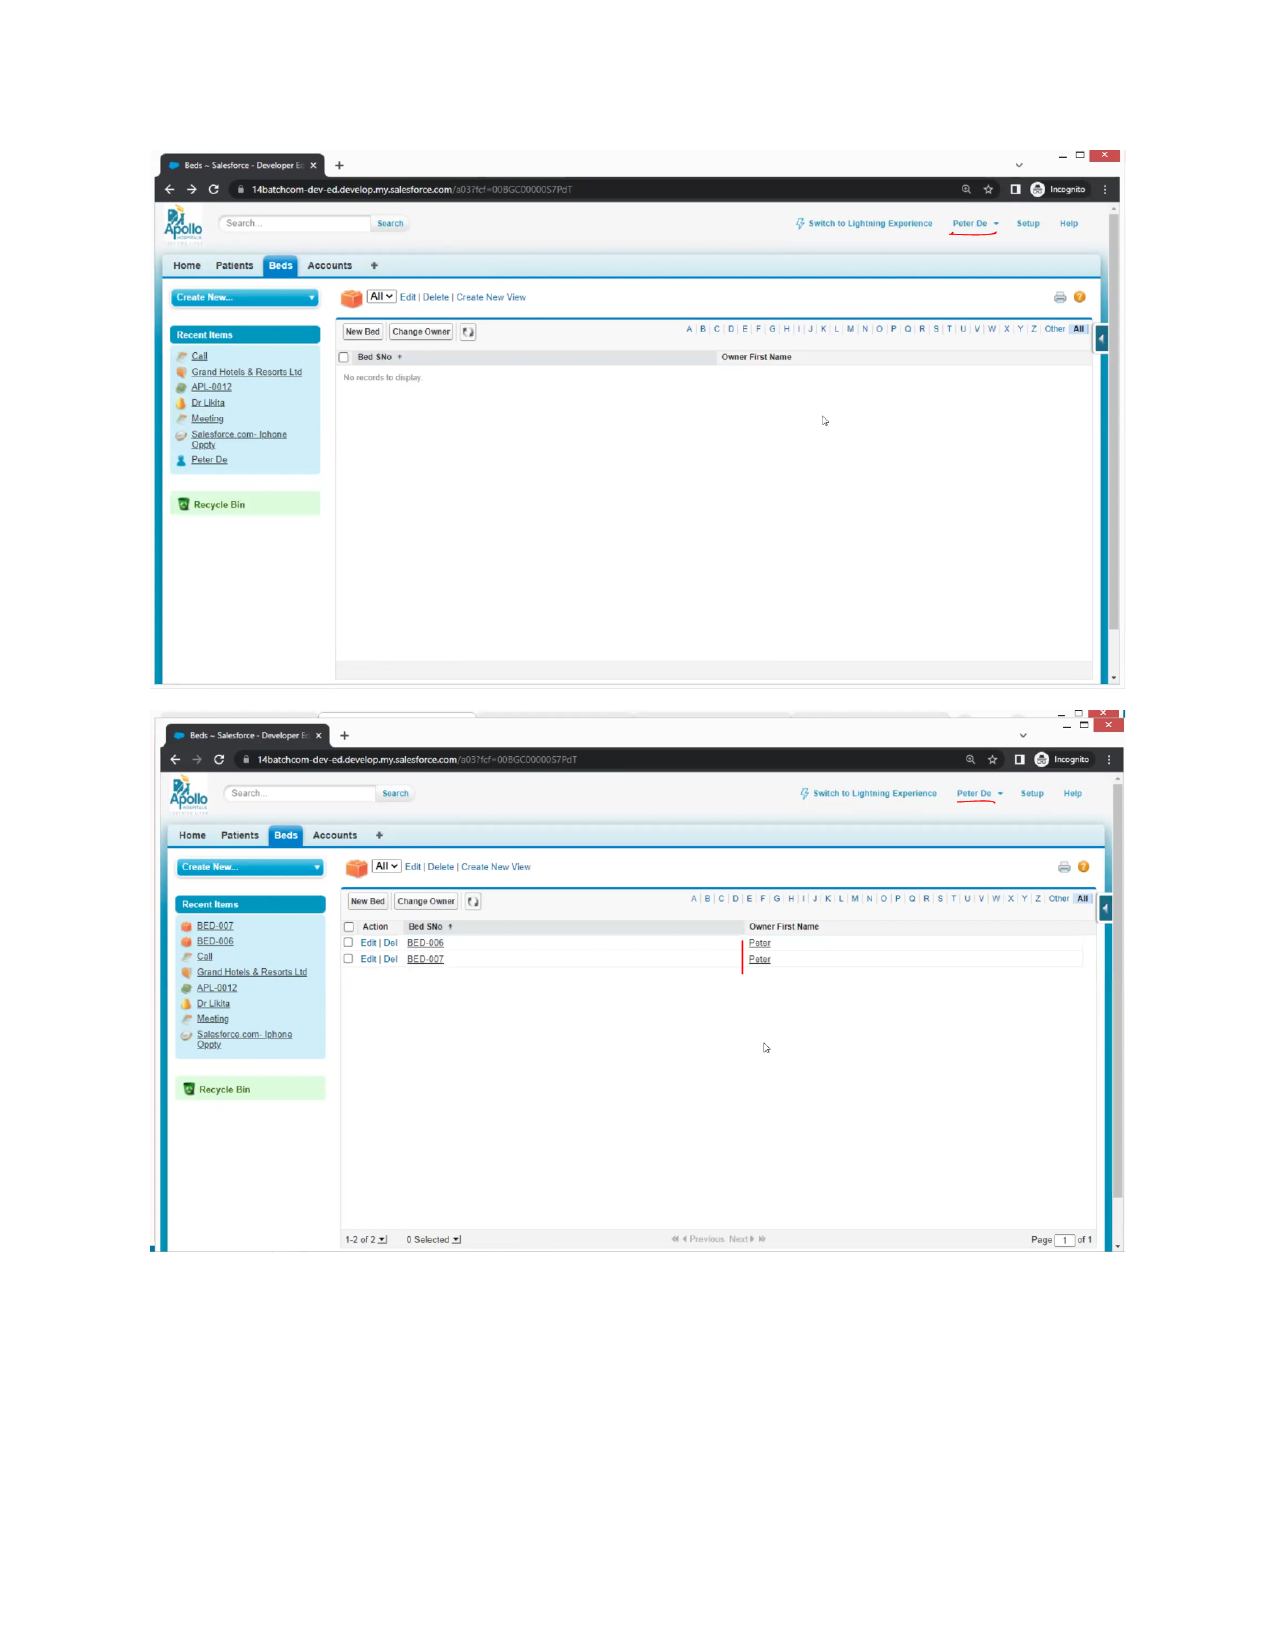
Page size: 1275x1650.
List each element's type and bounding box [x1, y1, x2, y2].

picture [150, 710, 1125, 1252]
picture [150, 150, 1125, 689]
